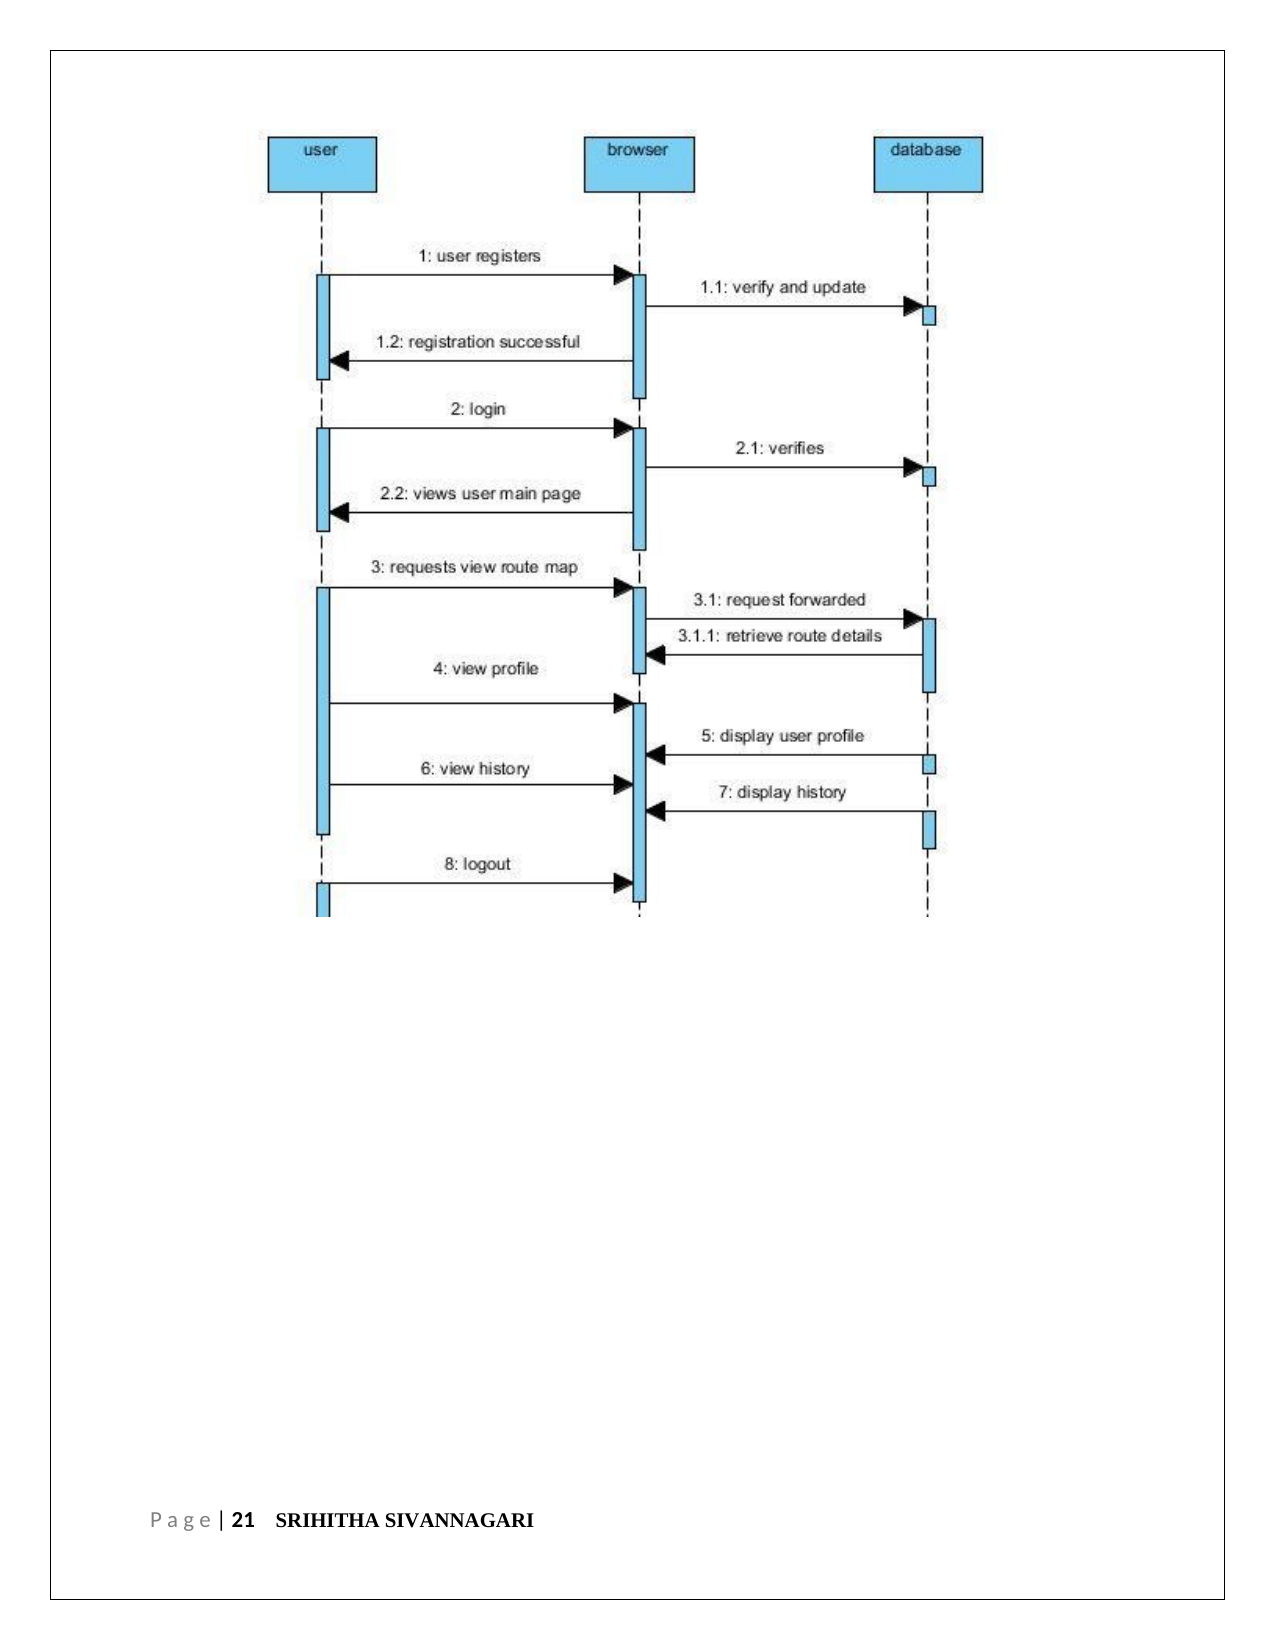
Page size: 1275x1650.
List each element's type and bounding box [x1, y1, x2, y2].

picture [246, 129, 1043, 917]
